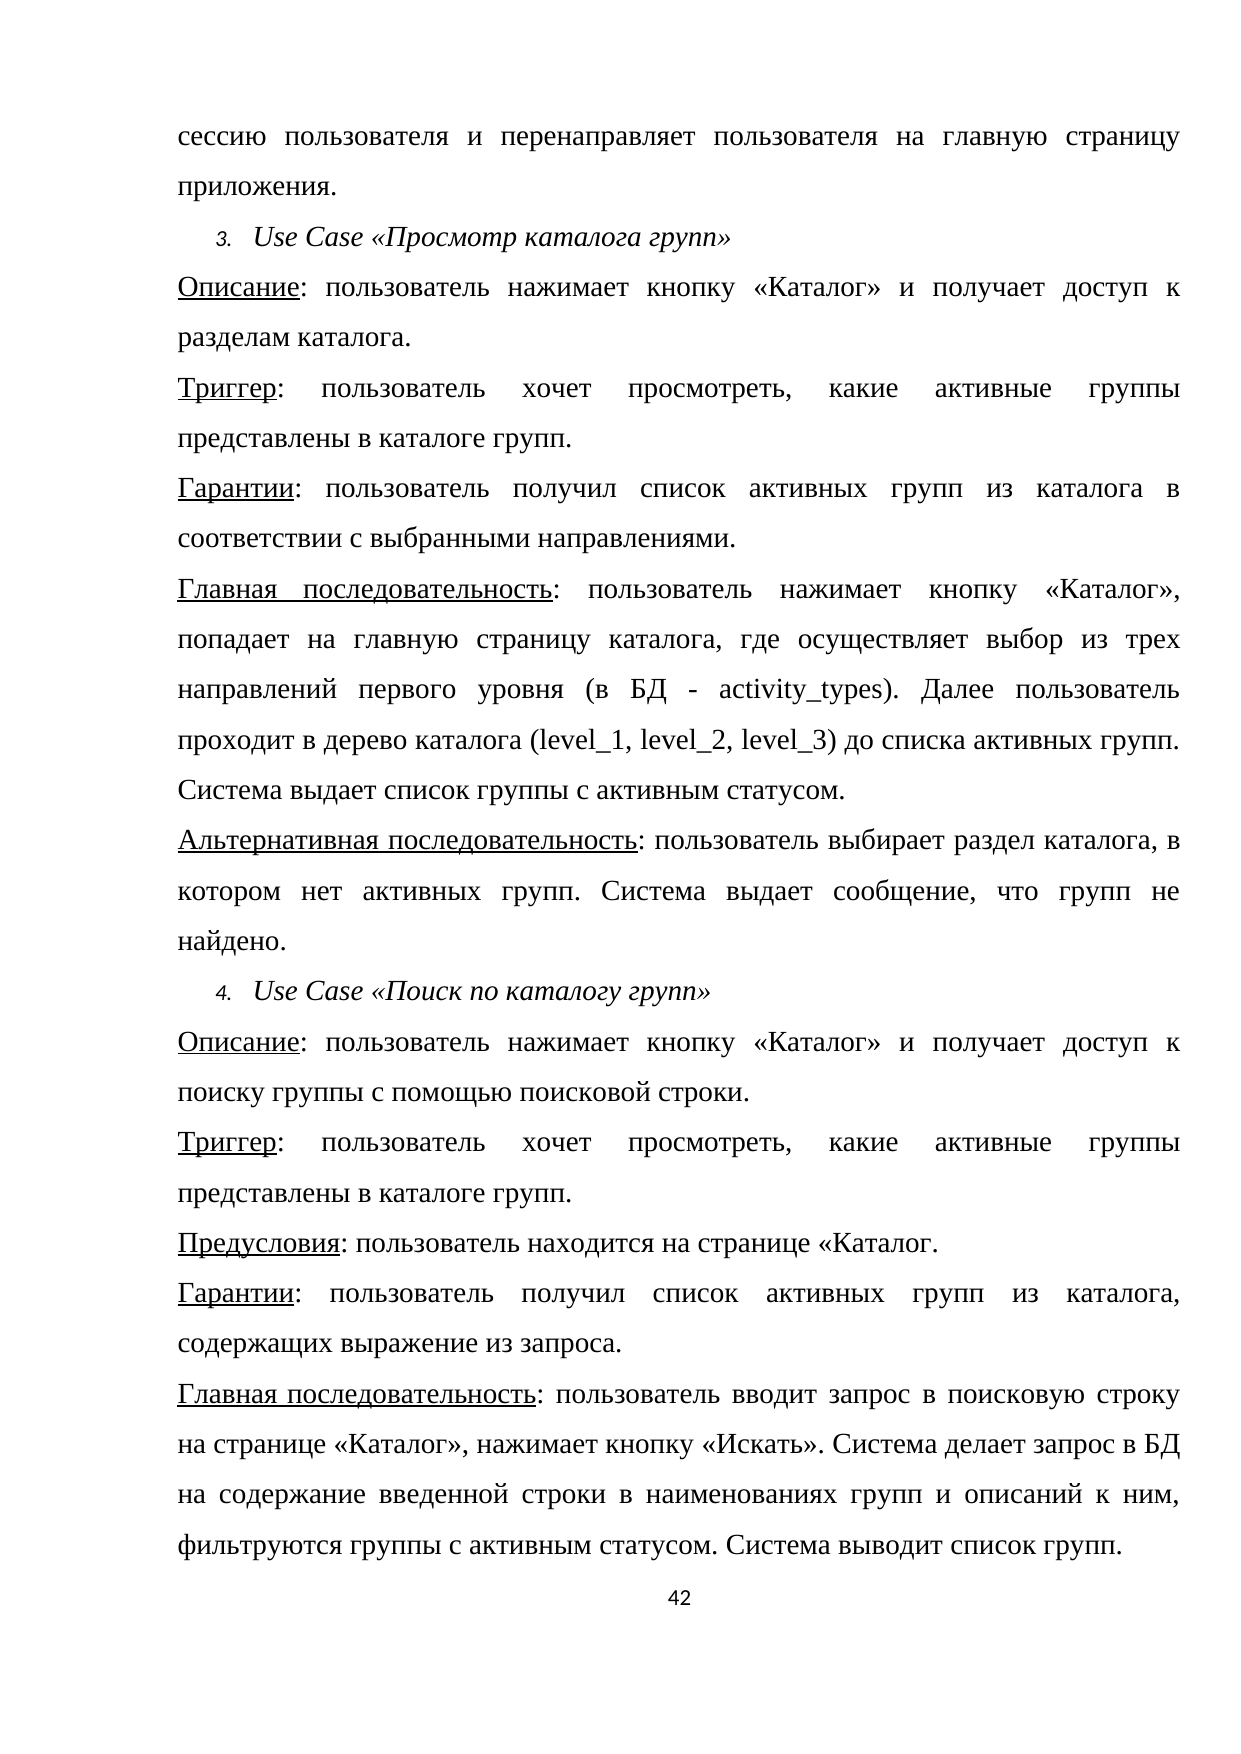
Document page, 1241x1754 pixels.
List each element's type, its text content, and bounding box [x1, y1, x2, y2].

list Гарантии: пользователь получил список активных групп из каталога, содержащих выражение из запроса. [177, 1275, 1181, 1359]
list Главная последовательность: пользователь нажимает кнопку «Каталог», попадает на главную страницу каталога, где осуществляет выбор из трех направлений первого уровня (в БД - activity_types). Далее пользователь проходит в дерево каталога (level_1, level_2, level_3) до списка активных групп. Система выдает список группы с активным статусом. [177, 571, 1181, 806]
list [177, 118, 1181, 202]
list Описание: пользователь нажимает кнопку «Каталог» и получает доступ к разделам каталога. [177, 269, 1181, 353]
list Use Case «Просмотр каталога групп» [215, 219, 1181, 252]
list Триггер: пользователь хочет просмотреть, какие активные группы представлены в каталоге групп. [177, 370, 1181, 453]
list Гарантии: пользователь получил список активных групп из каталога в соответствии с выбранными направлениями. [177, 470, 1181, 554]
list Главная последовательность: пользователь вводит запрос в поисковую строку на странице «Каталог», нажимает кнопку «Искать». Система делает запрос в БД на содержание введенной строки в наименованиях групп и описаний к ним, фильтруются группы с активным статусом. Система выводит список групп. [177, 1376, 1181, 1560]
list Предусловия: пользователь находится на странице «Каталог. [177, 1225, 1181, 1258]
list Описание: пользователь нажимает кнопку «Каталог» и получает доступ к поиску группы с помощью поисковой строки. [177, 1024, 1181, 1108]
list Use Case «Поиск по каталогу групп» [215, 973, 1181, 1007]
list Альтернативная последовательность: пользователь выбирает раздел каталога, в котором нет активных групп. Система выдает сообщение, что групп не найдено. [177, 822, 1181, 957]
list Триггер: пользователь хочет просмотреть, какие активные группы представлены в каталоге групп. [177, 1124, 1181, 1208]
